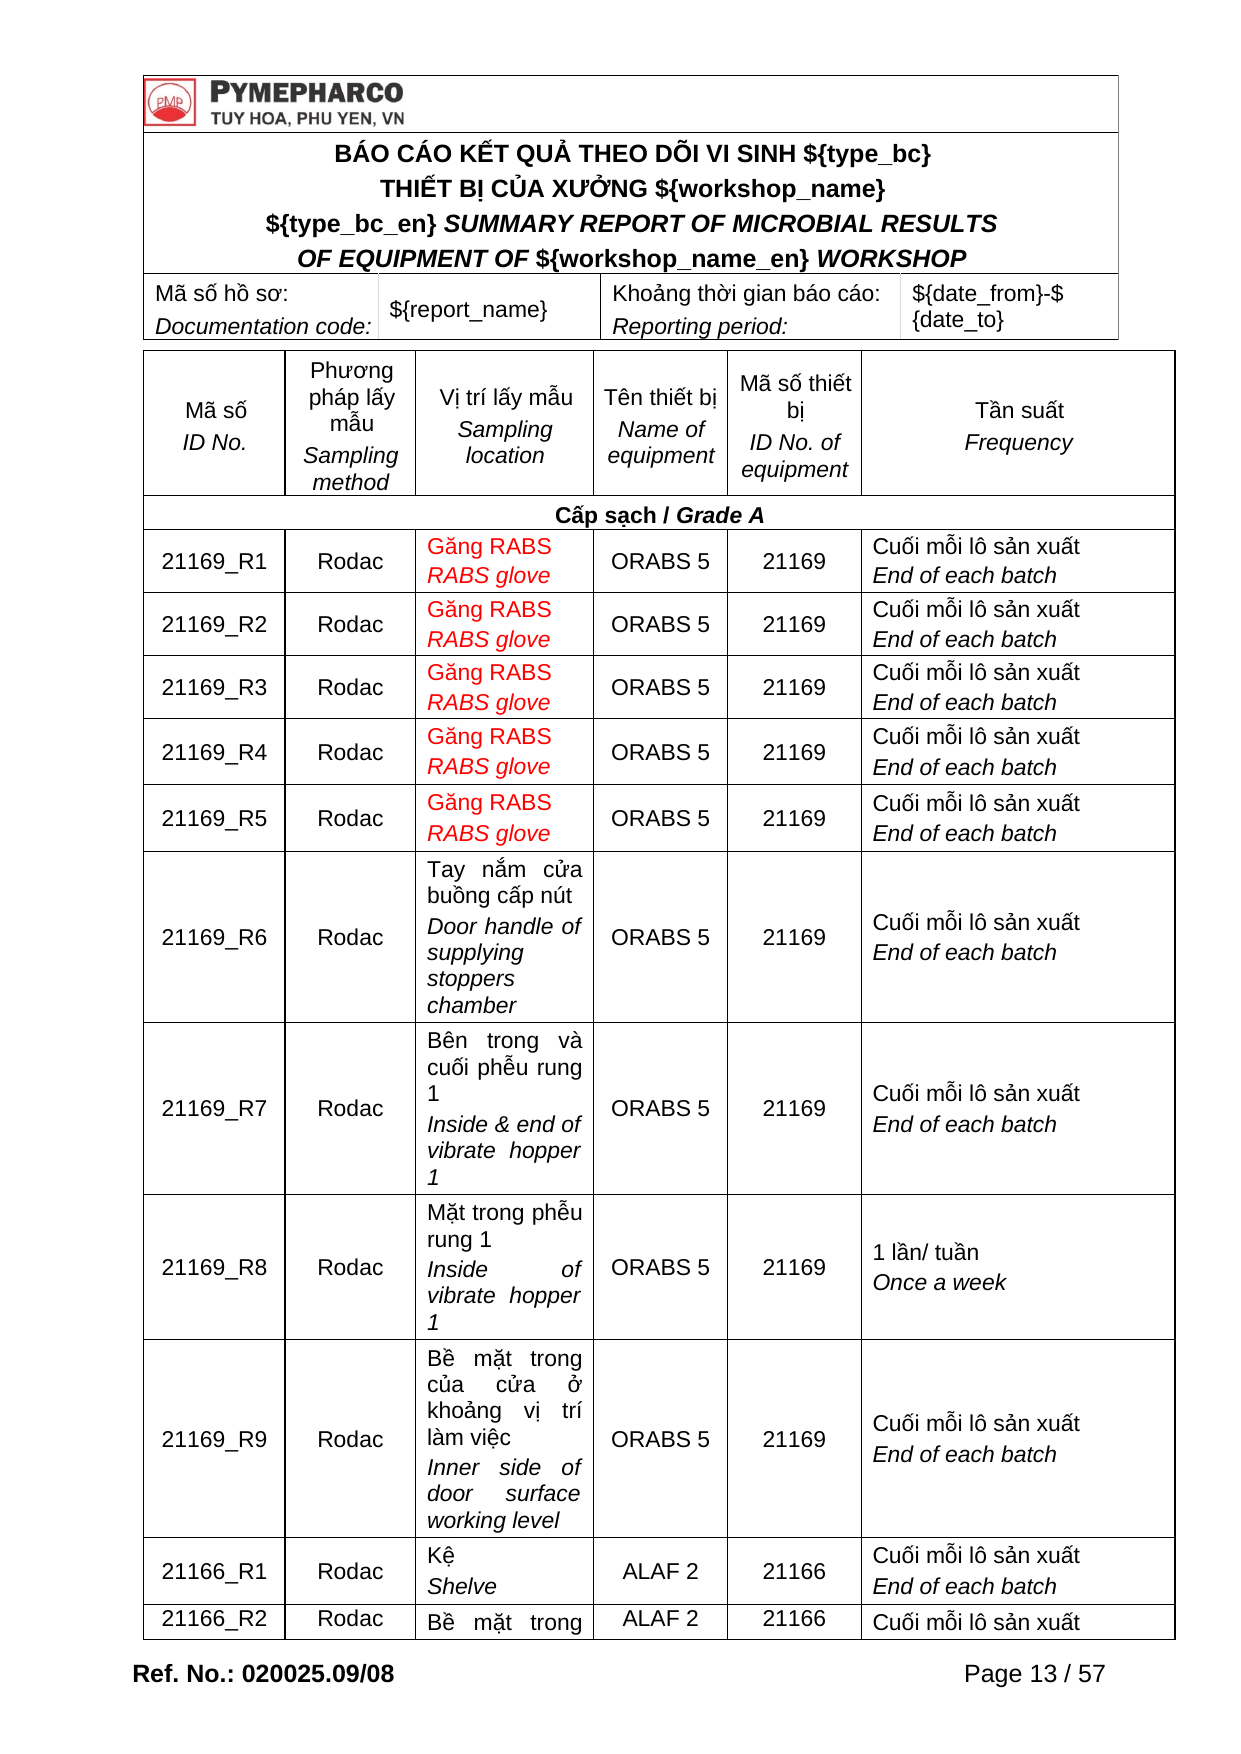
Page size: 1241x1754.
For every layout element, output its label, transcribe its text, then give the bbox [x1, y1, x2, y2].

table_cell 21169_R3 [144, 656, 284, 718]
table_cell 21169_R5 [144, 785, 284, 851]
table_cell Cuối mỗi lô sản xuất End of each batch [862, 656, 1174, 718]
table_cell 21169 [728, 593, 861, 655]
table_cell Cuối mỗi lô sản xuất End of each batch [862, 593, 1174, 655]
table_cell Cuối mỗi lô sản xuất End of each batch [862, 1538, 1174, 1603]
table_cell Mặt trong phễu rung 1 Inside of vibrate hopper 1 [416, 1195, 593, 1339]
table_cell Rodac [286, 785, 415, 851]
table_cell Rodac [286, 1195, 415, 1339]
table_cell 21166 [728, 1538, 861, 1603]
table_cell 21166_R1 [144, 1538, 284, 1603]
table_cell Găng RABS RABS glove [416, 785, 593, 851]
table_cell ORABS 5 [594, 719, 727, 784]
table_cell Cuối mỗi lô sản xuất End of each batch [862, 1340, 1174, 1537]
table_cell ORABS 5 [594, 785, 727, 851]
table_cell Găng RABS RABS glove [416, 530, 593, 592]
table_cell 21169_R4 [144, 719, 284, 784]
table_cell Rodac [286, 719, 415, 784]
table_cell Găng RABS RABS glove [416, 719, 593, 784]
table_cell Cuối mỗi lô sản xuất End of each batch [862, 785, 1174, 851]
table_cell Bề mặt trong của cửa ở khoảng vị trí làm việc Inner side of door surface working level [416, 1340, 593, 1537]
table_header Mã số ID No. [144, 351, 284, 495]
table_cell Bên trong và cuối phễu rung 1 Inside & end of vibrate hopper 1 [416, 1023, 593, 1194]
table_cell 21169 [728, 852, 861, 1022]
table_cell 21169_R9 [144, 1340, 284, 1537]
table_header Phương pháp lấy mẫu Sampling method [286, 351, 415, 495]
table_cell 1 lần/ tuần Once a week [862, 1195, 1174, 1339]
table_cell Cuối mỗi lô sản xuất End of each batch [862, 1605, 1174, 1639]
table_cell ORABS 5 [594, 852, 727, 1022]
picture [144, 78, 404, 127]
table_cell 21169 [728, 1340, 861, 1537]
table_header Mã số thiết bị ID No. of equipment [728, 351, 861, 495]
table_cell ALAF 2 [594, 1605, 727, 1639]
table_cell 21169 [728, 530, 861, 592]
table_cell Cuối mỗi lô sản xuất End of each batch [862, 1023, 1174, 1194]
table_cell 21169_R7 [144, 1023, 284, 1194]
table_cell 21166 [728, 1605, 861, 1639]
table_cell 21169 [728, 1195, 861, 1339]
table_cell 21169 [728, 785, 861, 851]
table_cell 21169 [728, 656, 861, 718]
table_header Tên thiết bị Name of equipment [594, 351, 727, 495]
table_cell Kệ Shelve [416, 1538, 593, 1603]
table_cell 21169 [728, 719, 861, 784]
table_cell Rodac [286, 1340, 415, 1537]
table_cell 21169 [728, 1023, 861, 1194]
table_cell Cuối mỗi lô sản xuất End of each batch [862, 530, 1174, 592]
table_cell 21169_R6 [144, 852, 284, 1022]
table_cell Rodac [286, 593, 415, 655]
table_cell 21169_R2 [144, 593, 284, 655]
table_cell Cấp sạch / Grade A [144, 496, 1174, 529]
table_cell Tay nắm cửa buồng cấp nút Door handle of supplying stoppers chamber [416, 852, 593, 1022]
table_header Tần suất Frequency [862, 351, 1174, 495]
table_cell Rodac [286, 1023, 415, 1194]
table_cell Cuối mỗi lô sản xuất End of each batch [862, 719, 1174, 784]
table_cell ORABS 5 [594, 656, 727, 718]
table_cell Rodac [286, 852, 415, 1022]
table_cell ORABS 5 [594, 1340, 727, 1537]
table_cell Rodac [286, 530, 415, 592]
table_cell ORABS 5 [594, 593, 727, 655]
table_cell 21169_R1 [144, 530, 284, 592]
table_cell ORABS 5 [594, 1195, 727, 1339]
table_cell ALAF 2 [594, 1538, 727, 1603]
table_cell Rodac [286, 1605, 415, 1639]
table_cell Găng RABS RABS glove [416, 593, 593, 655]
table_cell Rodac [286, 656, 415, 718]
table_cell ORABS 5 [594, 1023, 727, 1194]
table_cell Găng RABS RABS glove [416, 656, 593, 718]
table_cell Rodac [286, 1538, 415, 1603]
table_header Vị trí lấy mẫu Sampling location [416, 351, 593, 495]
table_cell Bề mặt trong của rèm Inner side of curtains [416, 1605, 593, 1639]
table_cell ORABS 5 [594, 530, 727, 592]
table_cell 21166_R2 [144, 1605, 284, 1639]
table_cell Cuối mỗi lô sản xuất End of each batch [862, 852, 1174, 1022]
table_cell 21169_R8 [144, 1195, 284, 1339]
